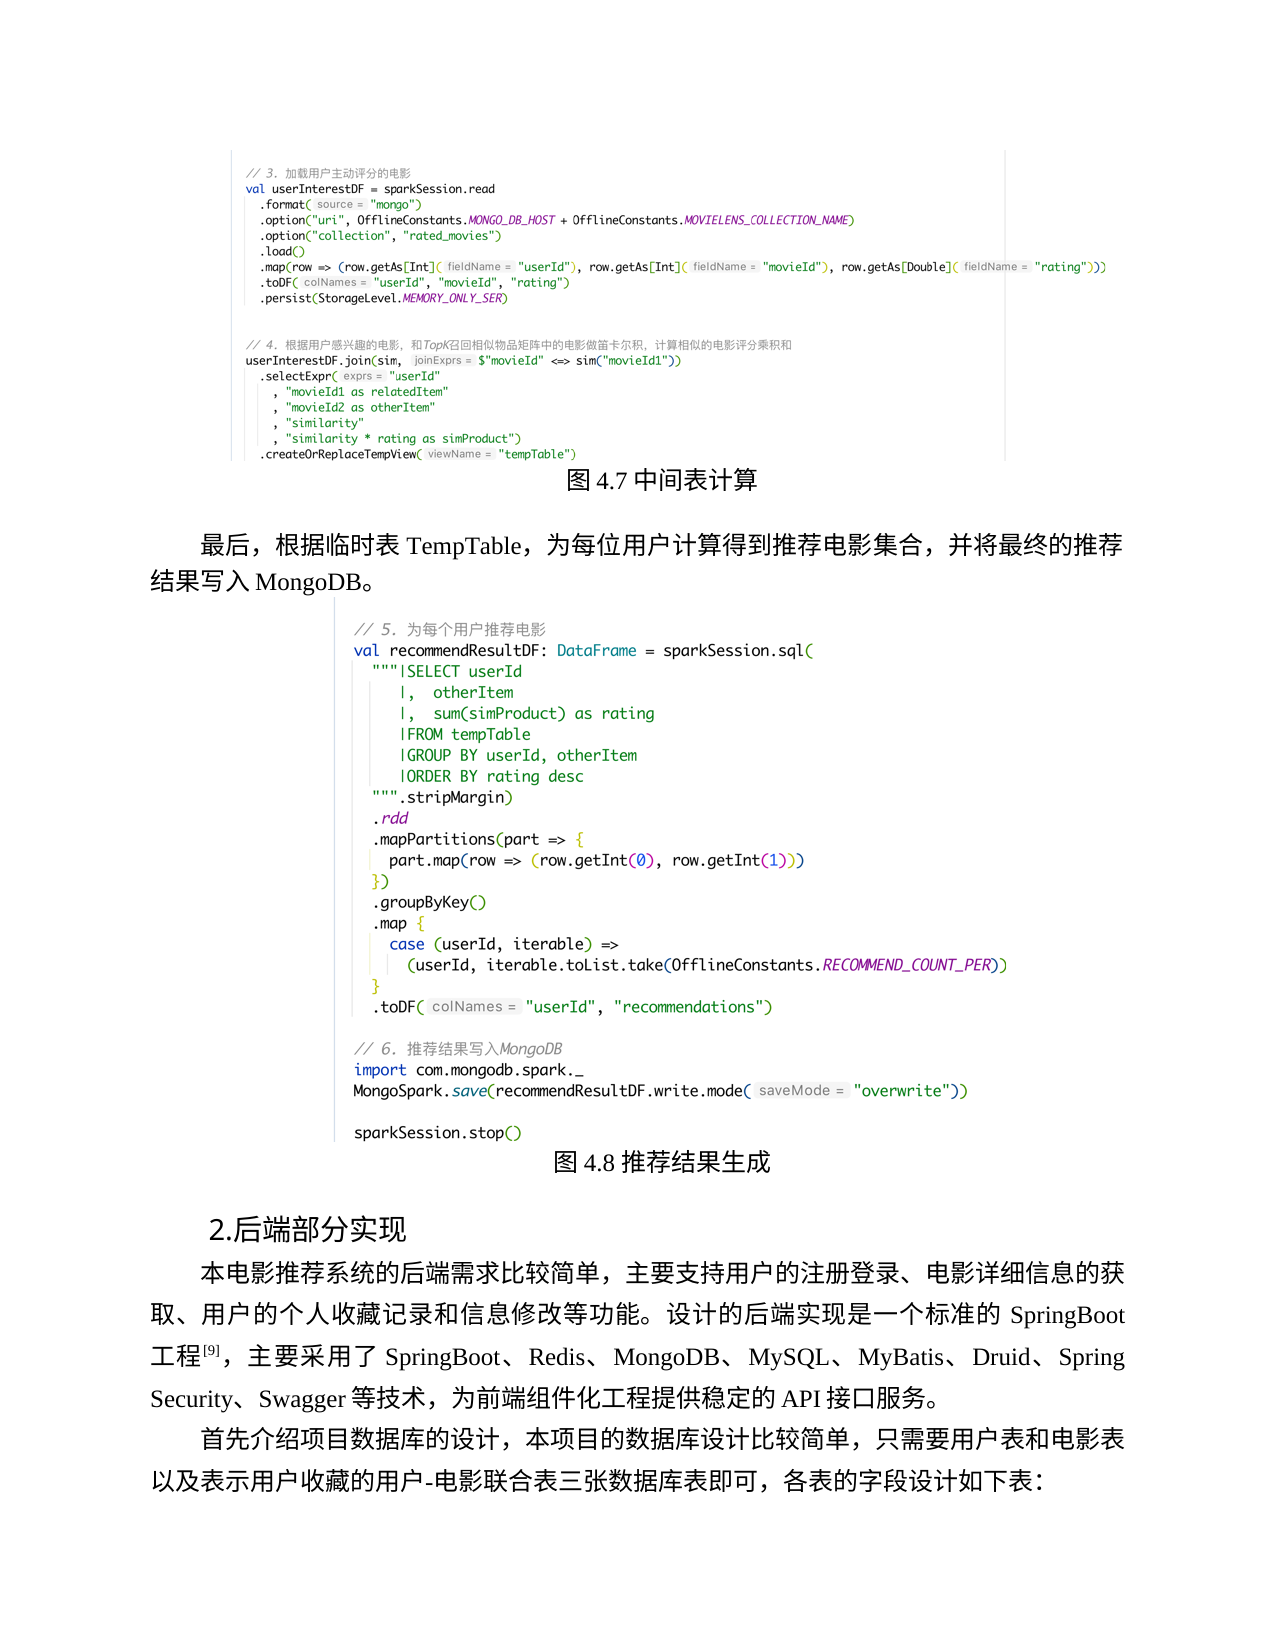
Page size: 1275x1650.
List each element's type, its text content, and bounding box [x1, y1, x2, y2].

text 图4.7 中间表计算 [150, 460, 1125, 497]
picture [219, 150, 1106, 461]
text 图4.8 推荐结果生成 [150, 1142, 1125, 1178]
text 本电影推荐系统的后端需求比较简单，主要支持用户的注册登录、电影详细信息的获取、用户的个人收藏记录和信息修改等功能。设计的后端实现是一个标准的SpringBoot工程[9]，主要采用了SpringBoot、Redis、MongoDB、MySQL、MyBatis、Druid、Spring Security、Swagger等技术，为前端组件化工程提供稳定的API接口服务。 [150, 1249, 1125, 1415]
picture [318, 597, 1007, 1142]
text 2.后端部分实现 [150, 1207, 1125, 1249]
text 首先介绍项目数据库的设计，本项目的数据库设计比较简单，只需要用户表和电影表以及表示用户收藏的用户-电影联合表三张数据库表即可，各表的字段设计如下表： [150, 1415, 1125, 1499]
text 最后，根据临时表TempTable，为每位用户计算得到推荐电影集合，并将最终的推荐结果写入MongoDB。 [150, 525, 1125, 598]
